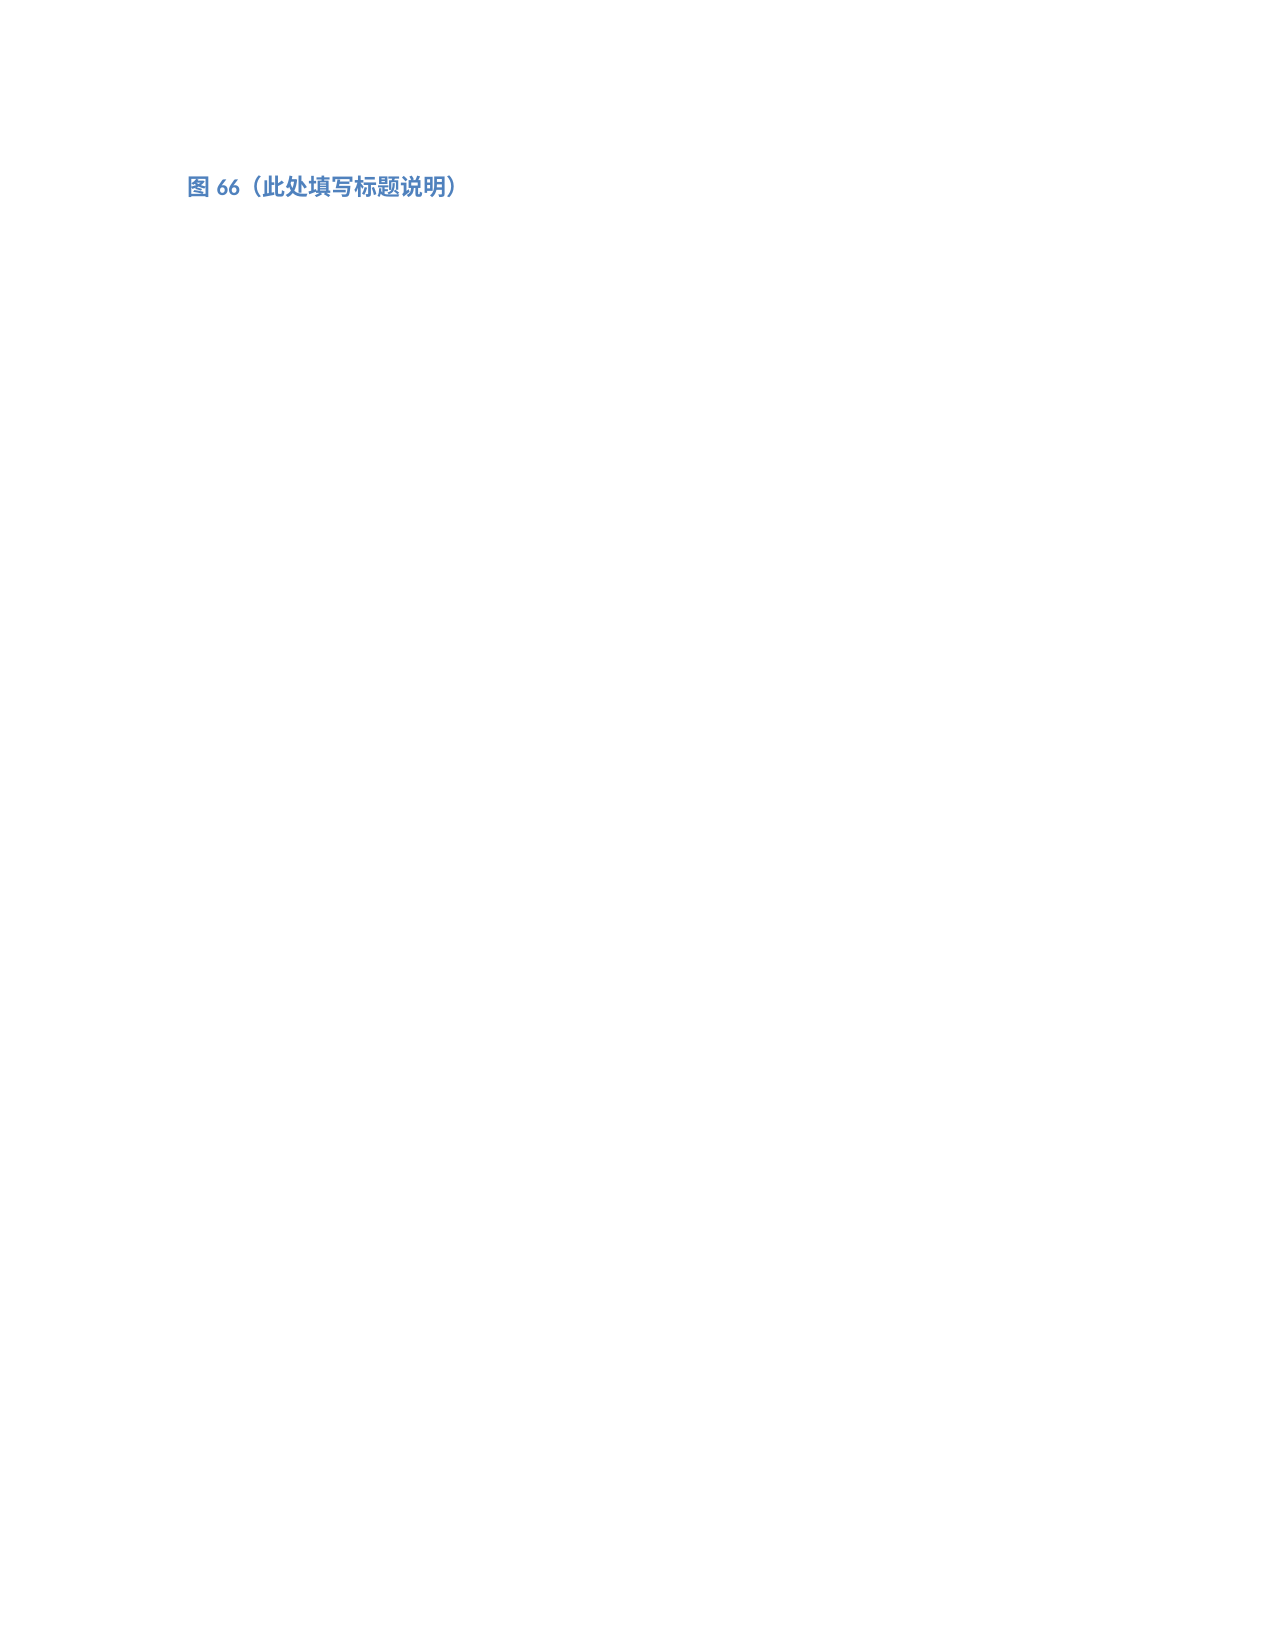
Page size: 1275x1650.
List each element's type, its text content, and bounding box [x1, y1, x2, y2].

subtitle 图 66（此处填写标题说明） [187, 171, 1087, 202]
